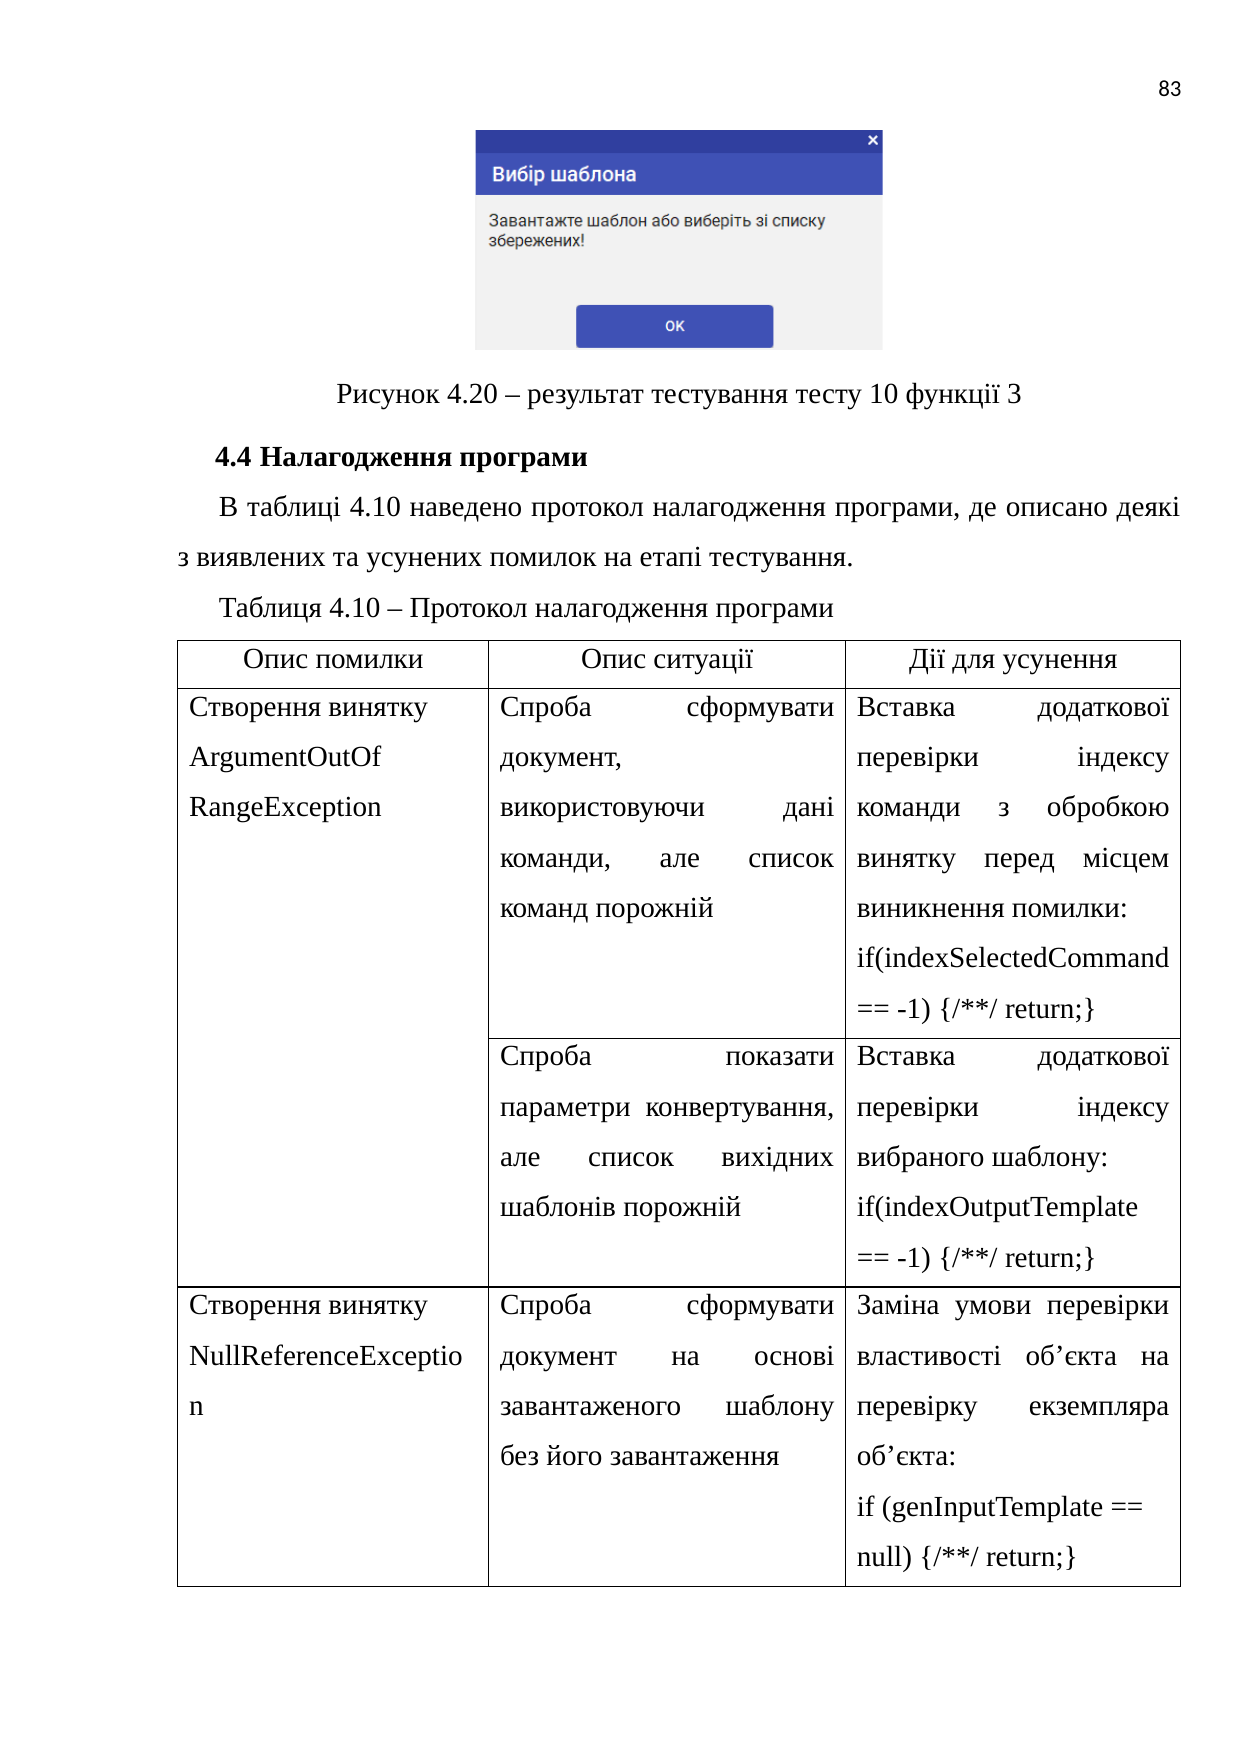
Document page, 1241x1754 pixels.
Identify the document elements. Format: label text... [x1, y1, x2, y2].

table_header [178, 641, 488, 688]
text Рисунок 4.20 – результат тестування тесту 10 функції 3 [177, 376, 1181, 410]
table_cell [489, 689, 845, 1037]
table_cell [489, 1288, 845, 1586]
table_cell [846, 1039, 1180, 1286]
text Таблиця 4.10 – Протокол налагодження програми [177, 590, 1181, 623]
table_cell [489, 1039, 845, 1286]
subtitle Налагодження програми [215, 439, 1181, 472]
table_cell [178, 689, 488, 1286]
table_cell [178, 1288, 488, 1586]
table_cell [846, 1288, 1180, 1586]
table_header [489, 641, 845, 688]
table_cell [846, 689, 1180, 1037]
picture [475, 130, 883, 350]
text В таблиці 4.10 наведено протокол налагодження програми, де описано деякі з виявлених та усунених помилок на етапі тестування. [177, 489, 1181, 573]
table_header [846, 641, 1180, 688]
